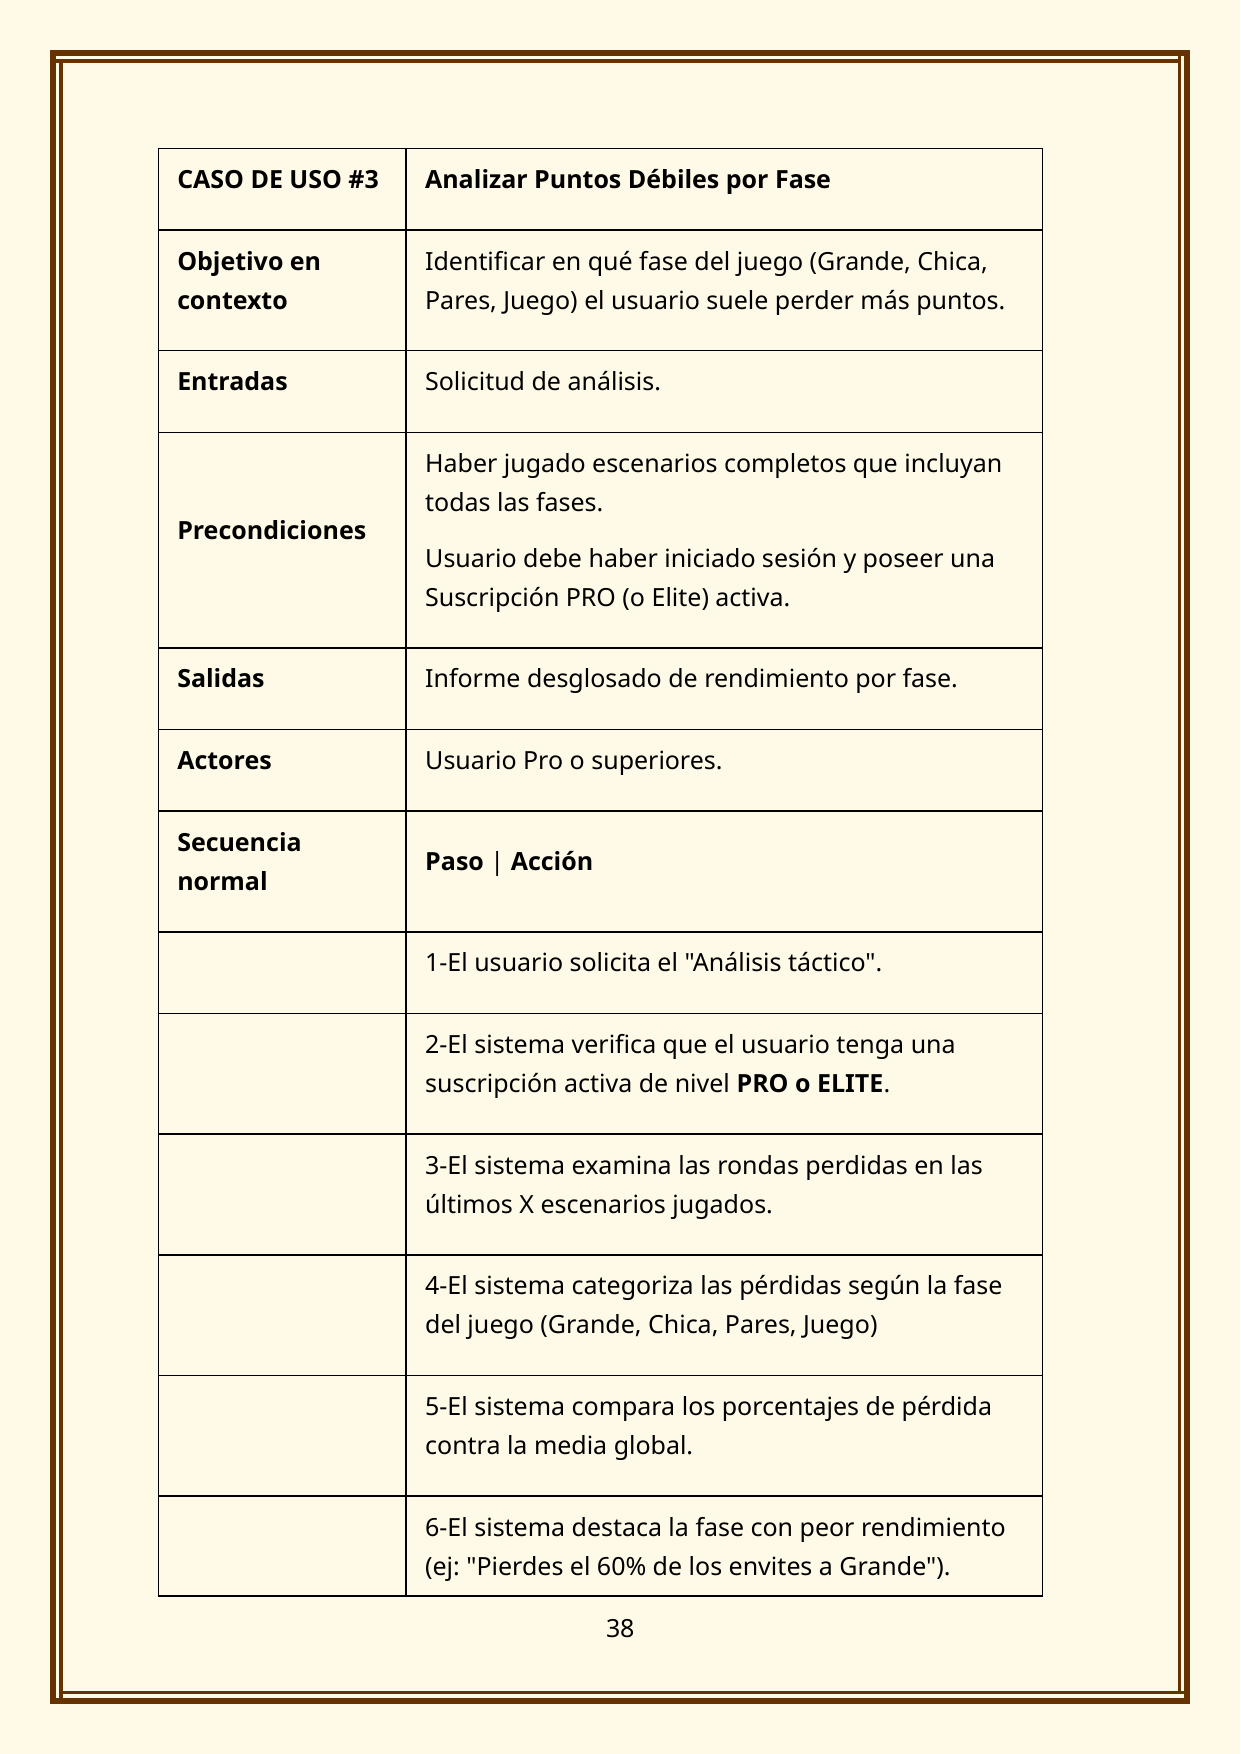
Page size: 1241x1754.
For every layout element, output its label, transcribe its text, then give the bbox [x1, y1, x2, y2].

table_cell [159, 933, 405, 1012]
table_cell Entradas [159, 351, 405, 431]
table_cell Solicitud de análisis. [407, 351, 1042, 431]
table_cell 1-El usuario solicita el "Análisis táctico". [407, 933, 1042, 1012]
table_cell Haber jugado escenarios completos que incluyan todas las fases. Usuario debe haber iniciado sesión y poseer una Suscripción PRO (o Elite) activa. [407, 433, 1042, 647]
table_cell 6-El sistema destaca la fase con peor rendimiento (ej: "Pierdes el 60% de los envites a Grande"). [407, 1497, 1042, 1595]
table_header CASO DE USO #3 [159, 149, 405, 229]
table_cell Paso | Acción [407, 812, 1042, 931]
table_cell [159, 1135, 405, 1254]
table_cell [159, 1256, 405, 1375]
table_cell Informe desglosado de rendimiento por fase. [407, 649, 1042, 729]
table_cell Secuencia normal [159, 812, 405, 931]
table_cell Objetivo en contexto [159, 231, 405, 350]
table_cell [159, 1497, 405, 1595]
table_cell Salidas [159, 649, 405, 729]
table_cell [159, 1014, 405, 1133]
table_cell 2-El sistema verifica que el usuario tenga una suscripción activa de nivel PRO o ELITE. [407, 1014, 1042, 1133]
table_cell [159, 1376, 405, 1495]
table_cell Precondiciones [159, 433, 405, 647]
table_cell Actores [159, 730, 405, 810]
table_cell 4-El sistema categoriza las pérdidas según la fase del juego (Grande, Chica, Pares, Juego) [407, 1256, 1042, 1375]
table_cell 3-El sistema examina las rondas perdidas en las últimos X escenarios jugados. [407, 1135, 1042, 1254]
table_cell 5-El sistema compara los porcentajes de pérdida contra la media global. [407, 1376, 1042, 1495]
table_cell Usuario Pro o superiores. [407, 730, 1042, 810]
table_header Analizar Puntos Débiles por Fase [407, 149, 1042, 229]
table_cell Identificar en qué fase del juego (Grande, Chica, Pares, Juego) el usuario suele perder más puntos. [407, 231, 1042, 350]
